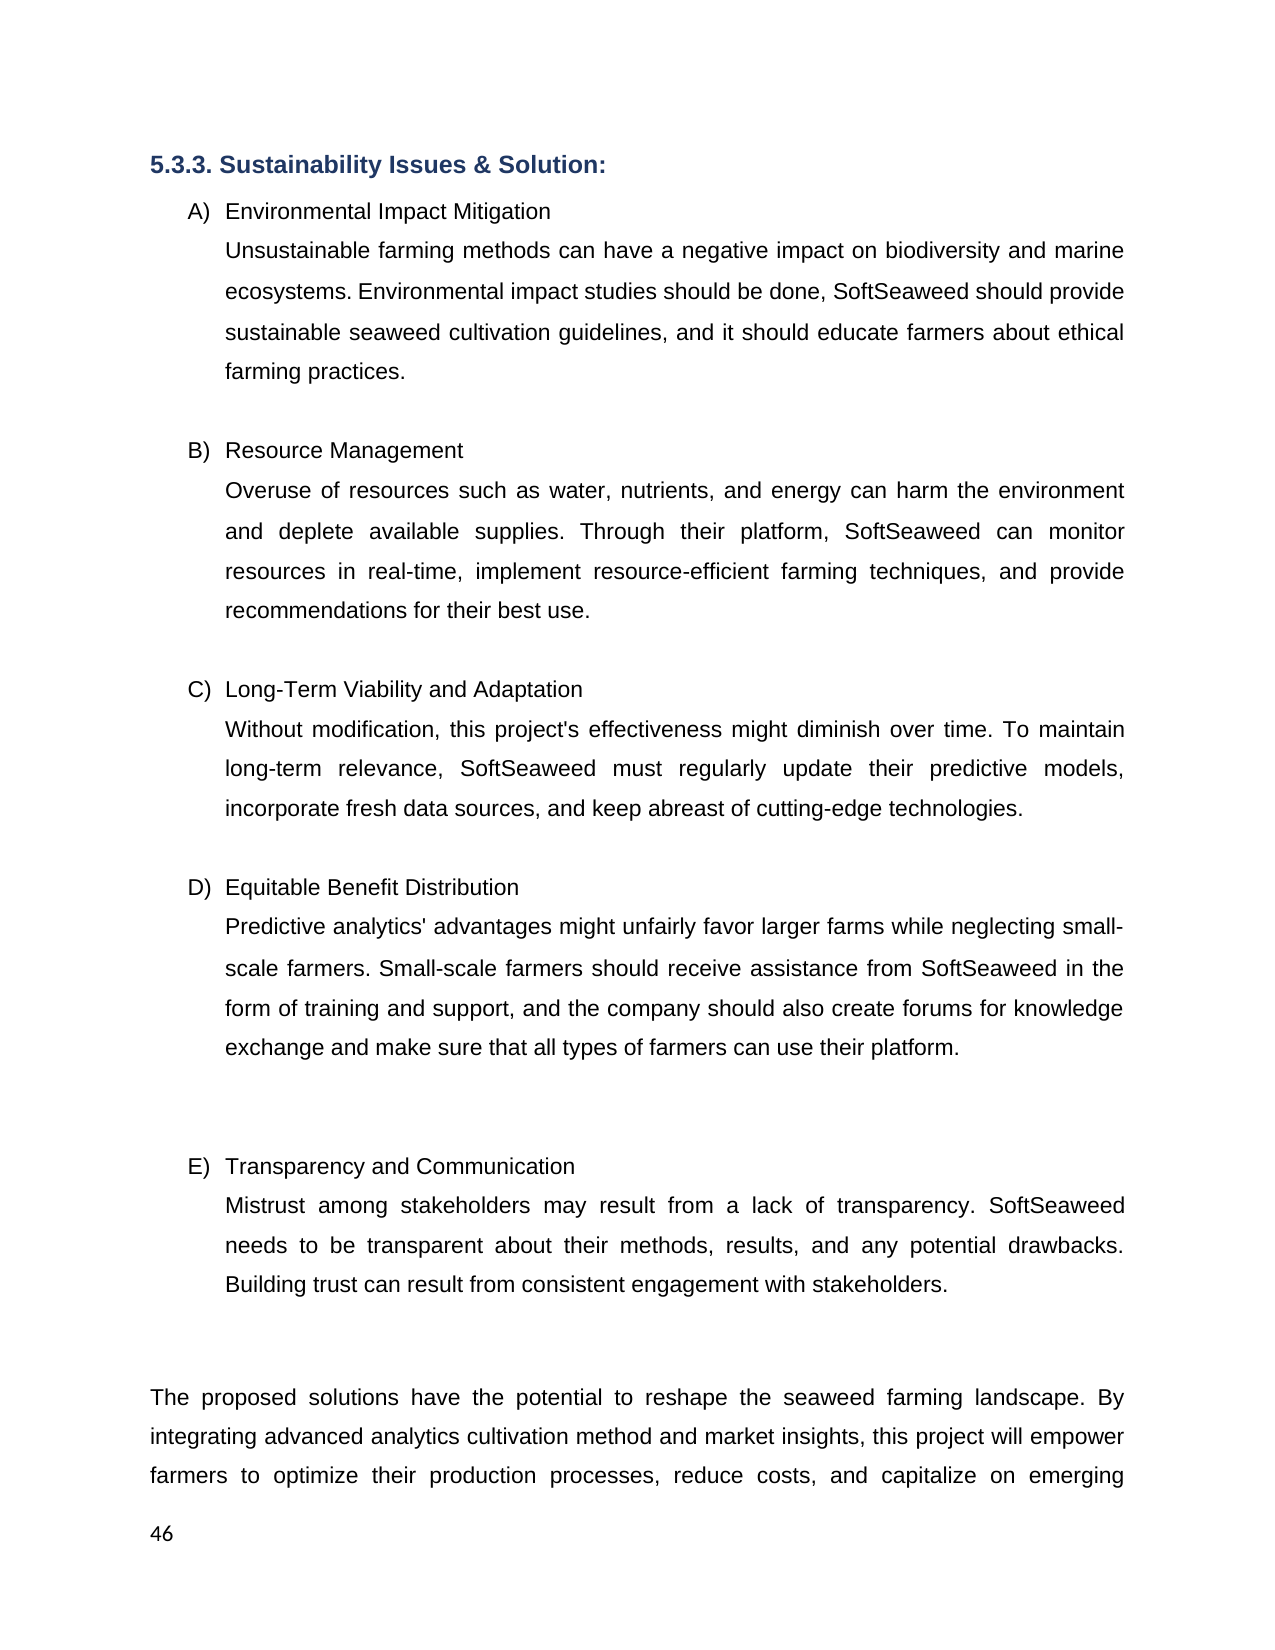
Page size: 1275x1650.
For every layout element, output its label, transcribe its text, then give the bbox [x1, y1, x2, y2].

list Transparency and Communication [187, 1153, 1125, 1179]
list Long-Term Viability and Adaptation [187, 676, 1125, 703]
list Overuse of resources such as water, nutrients, and energy can harm the environment and deplete available supplies. Through their platform, SoftSeaweed can monitor resources in real-time, implement resource-efficient farming techniques, and provide recommendations for their best use. [225, 477, 1125, 624]
list Environmental Impact Mitigation [187, 198, 1125, 224]
list Unsustainable farming methods can have a negative impact on biodiversity and marine ecosystems. Environmental impact studies should be done, SoftSeaweed should provide sustainable seaweed cultivation guidelines, and it should educate farmers about ethical farming practices. [225, 237, 1125, 384]
list Resource Management [187, 437, 1125, 463]
list Predictive analytics' advantages might unfairly favor larger farms while neglecting small-scale farmers. Small-scale farmers should receive assistance from SoftSeaweed in the form of training and support, and the company should also create forums for knowledge exchange and make sure that all types of farmers can use their platform. [225, 913, 1125, 1061]
subtitle 5.3.3. Sustainability Issues & Solution: [150, 150, 1125, 179]
list Equitable Benefit Distribution [187, 874, 1125, 900]
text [150, 1383, 1125, 1489]
list Mistrust among stakeholders may result from a lack of transparency. SoftSeaweed needs to be transparent about their methods, results, and any potential drawbacks. Building trust can result from consistent engagement with stakeholders. [225, 1192, 1125, 1297]
list Without modification, this project's effectiveness might diminish over time. To maintain long-term relevance, SoftSeaweed must regularly update their predictive models, incorporate fresh data sources, and keep abreast of cutting-edge technologies. [225, 716, 1125, 821]
